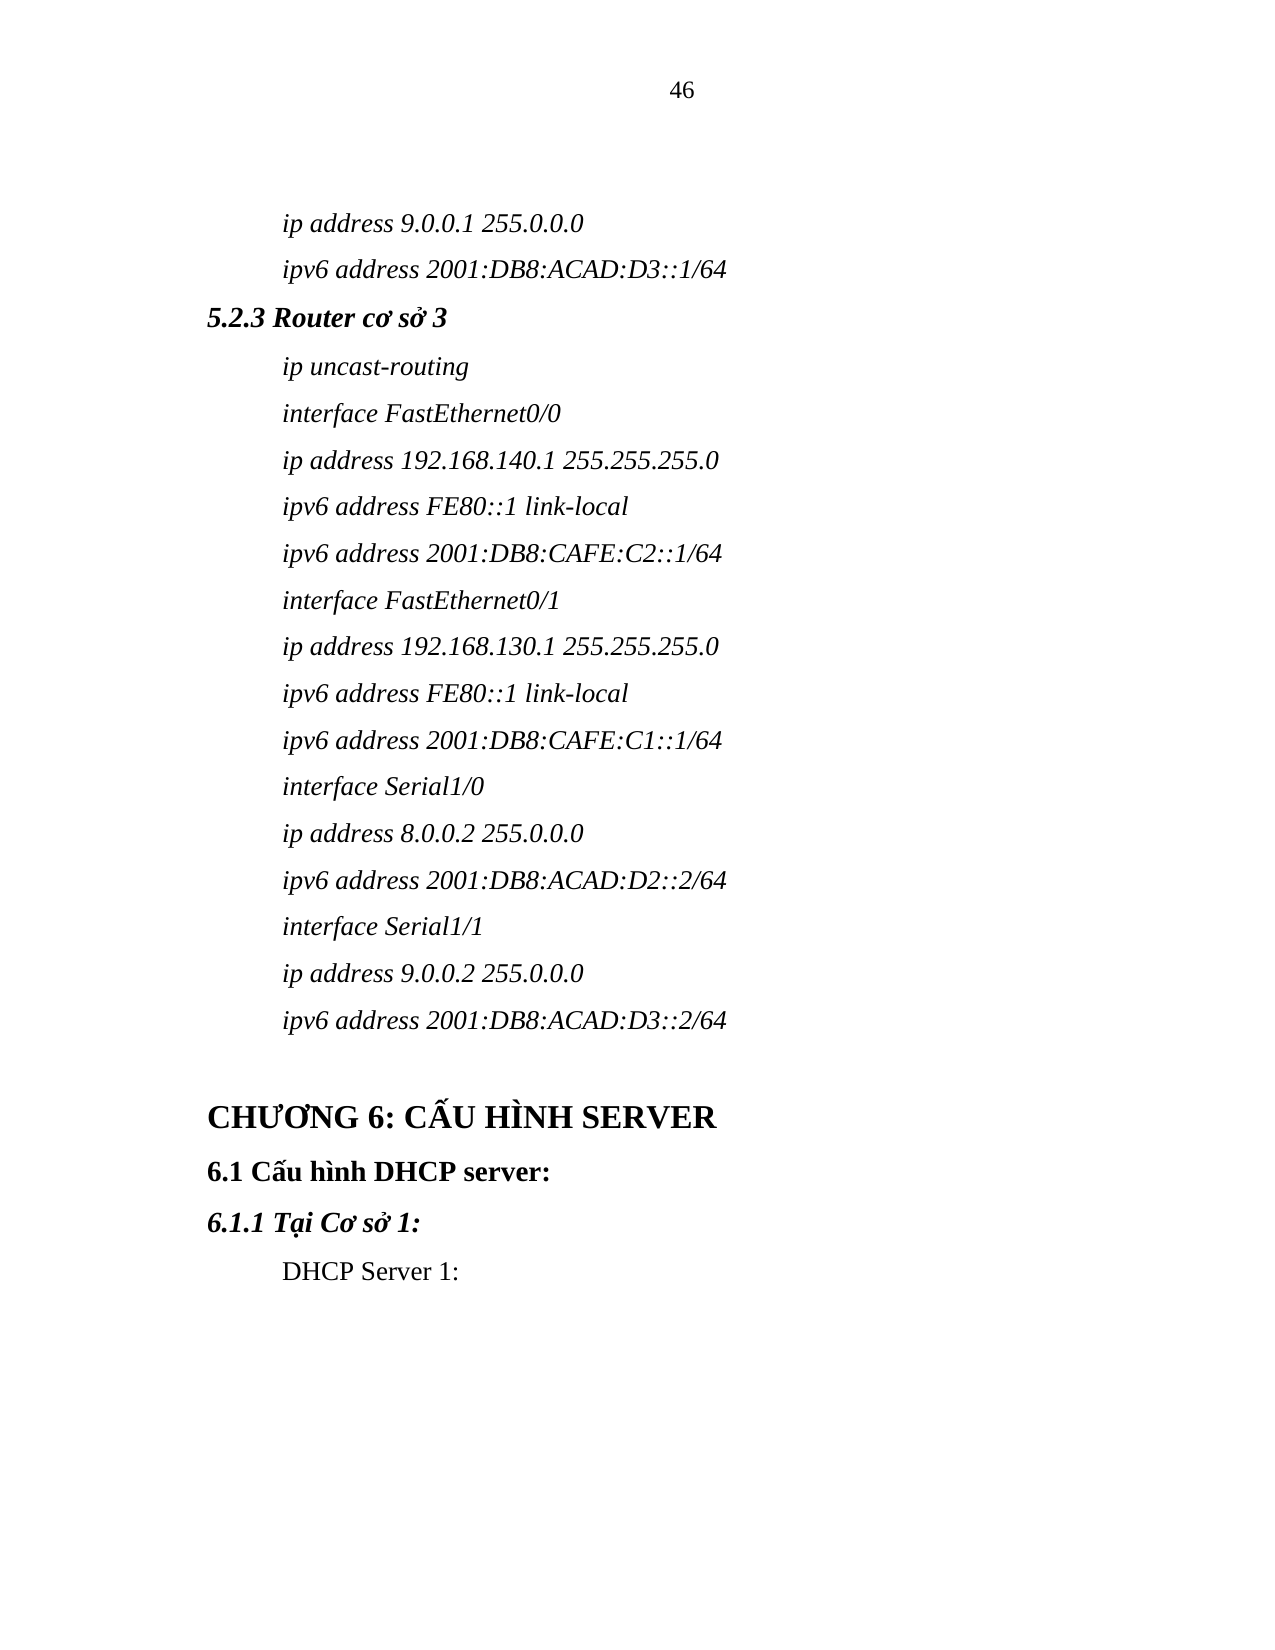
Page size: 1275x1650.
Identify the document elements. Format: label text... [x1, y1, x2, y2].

text ip address 192.168.130.1 255.255.255.0 [207, 630, 1157, 662]
text ip address 9.0.0.2 255.0.0.0 [207, 957, 1157, 988]
text interface FastEthernet0/0 [207, 397, 1157, 428]
text interface Serial1/0 [207, 770, 1157, 802]
text DHCP Server 1: [207, 1255, 1157, 1286]
text 6.1 Cấu hình DHCP server: [207, 1154, 1157, 1188]
text 5.2.3 Router cơ sở 3 [207, 300, 1157, 334]
text CHƯƠNG 6: CẤU HÌNH SERVER [207, 1097, 1157, 1135]
text ipv6 address 2001:DB8:ACAD:D2::2/64 [207, 864, 1157, 895]
text interface FastEthernet0/1 [207, 584, 1157, 615]
text ipv6 address FE80::1 link-local [207, 677, 1157, 708]
text 6.1.1 Tại Cơ sở 1: [207, 1205, 1157, 1238]
text ipv6 address 2001:DB8:CAFE:C2::1/64 [207, 537, 1157, 568]
text ip uncast-routing [207, 350, 1157, 382]
text ipv6 address 2001:DB8:ACAD:D3::1/64 [207, 253, 1157, 284]
text ipv6 address 2001:DB8:ACAD:D3::2/64 [207, 1004, 1157, 1035]
text ipv6 address FE80::1 link-local [207, 490, 1157, 522]
text ip address 8.0.0.2 255.0.0.0 [207, 817, 1157, 848]
text interface Serial1/1 [207, 910, 1157, 942]
text ip address 9.0.0.1 255.0.0.0 [207, 207, 1157, 238]
text ip address 192.168.140.1 255.255.255.0 [207, 444, 1157, 475]
text ipv6 address 2001:DB8:CAFE:C1::1/64 [207, 724, 1157, 755]
